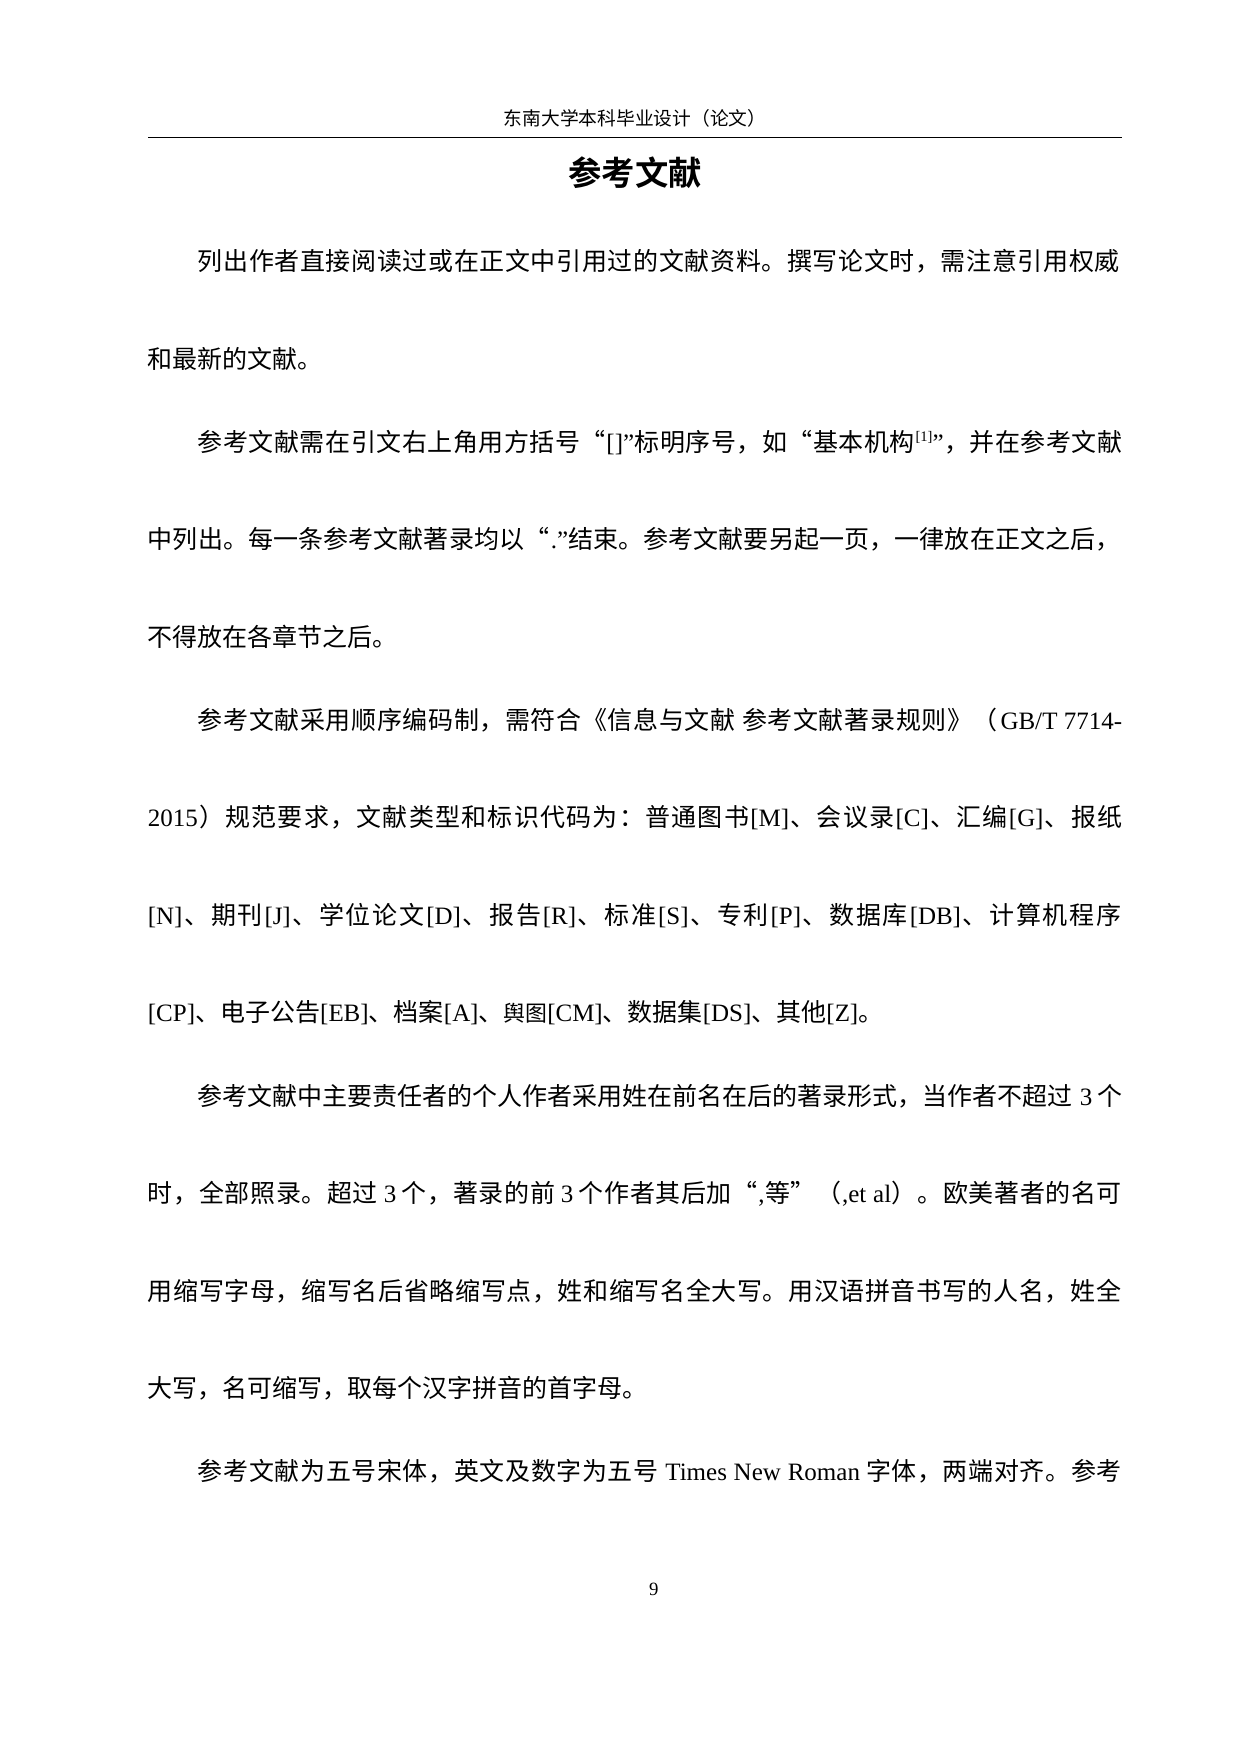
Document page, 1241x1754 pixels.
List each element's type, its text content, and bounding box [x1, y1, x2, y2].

subtitle 参考文献 [148, 138, 1122, 203]
text 列出作者直接阅读过或在正文中引用过的文献资料。撰写论文时，需注意引用权威和最新的文献。 [148, 227, 1122, 390]
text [148, 1437, 1122, 1502]
text 参考文献需在引文右上角用方括号“[]”标明序号，如“基本机构[1]”，并在参考文献中列出。每一条参考文献著录均以“.”结束。参考文献要另起一页，一律放在正文之后，不得放在各章节之后。 [148, 408, 1122, 668]
text 参考文献采用顺序编码制，需符合《信息与文献 参考文献著录规则》（GB/T 7714-2015）规范要求，文献类型和标识代码为：普通图书[M]、会议录[C]、汇编[G]、报纸[N]、期刊[J]、学位论文[D]、报告[R]、标准[S]、专利[P]、数据库[DB]、计算机程序[CP]、电子公告[EB]、档案[A]、舆图[CM]、数据集[DS]、其他[Z]。 [148, 686, 1122, 1043]
text 参考文献中主要责任者的个人作者采用姓在前名在后的著录形式，当作者不超过3个时，全部照录。超过3个，著录的前3个作者其后加“,等”（,et al）。欧美著者的名可用缩写字母，缩写名后省略缩写点，姓和缩写名全大写。用汉语拼音书写的人名，姓全大写，名可缩写，取每个汉字拼音的首字母。 [148, 1062, 1122, 1419]
